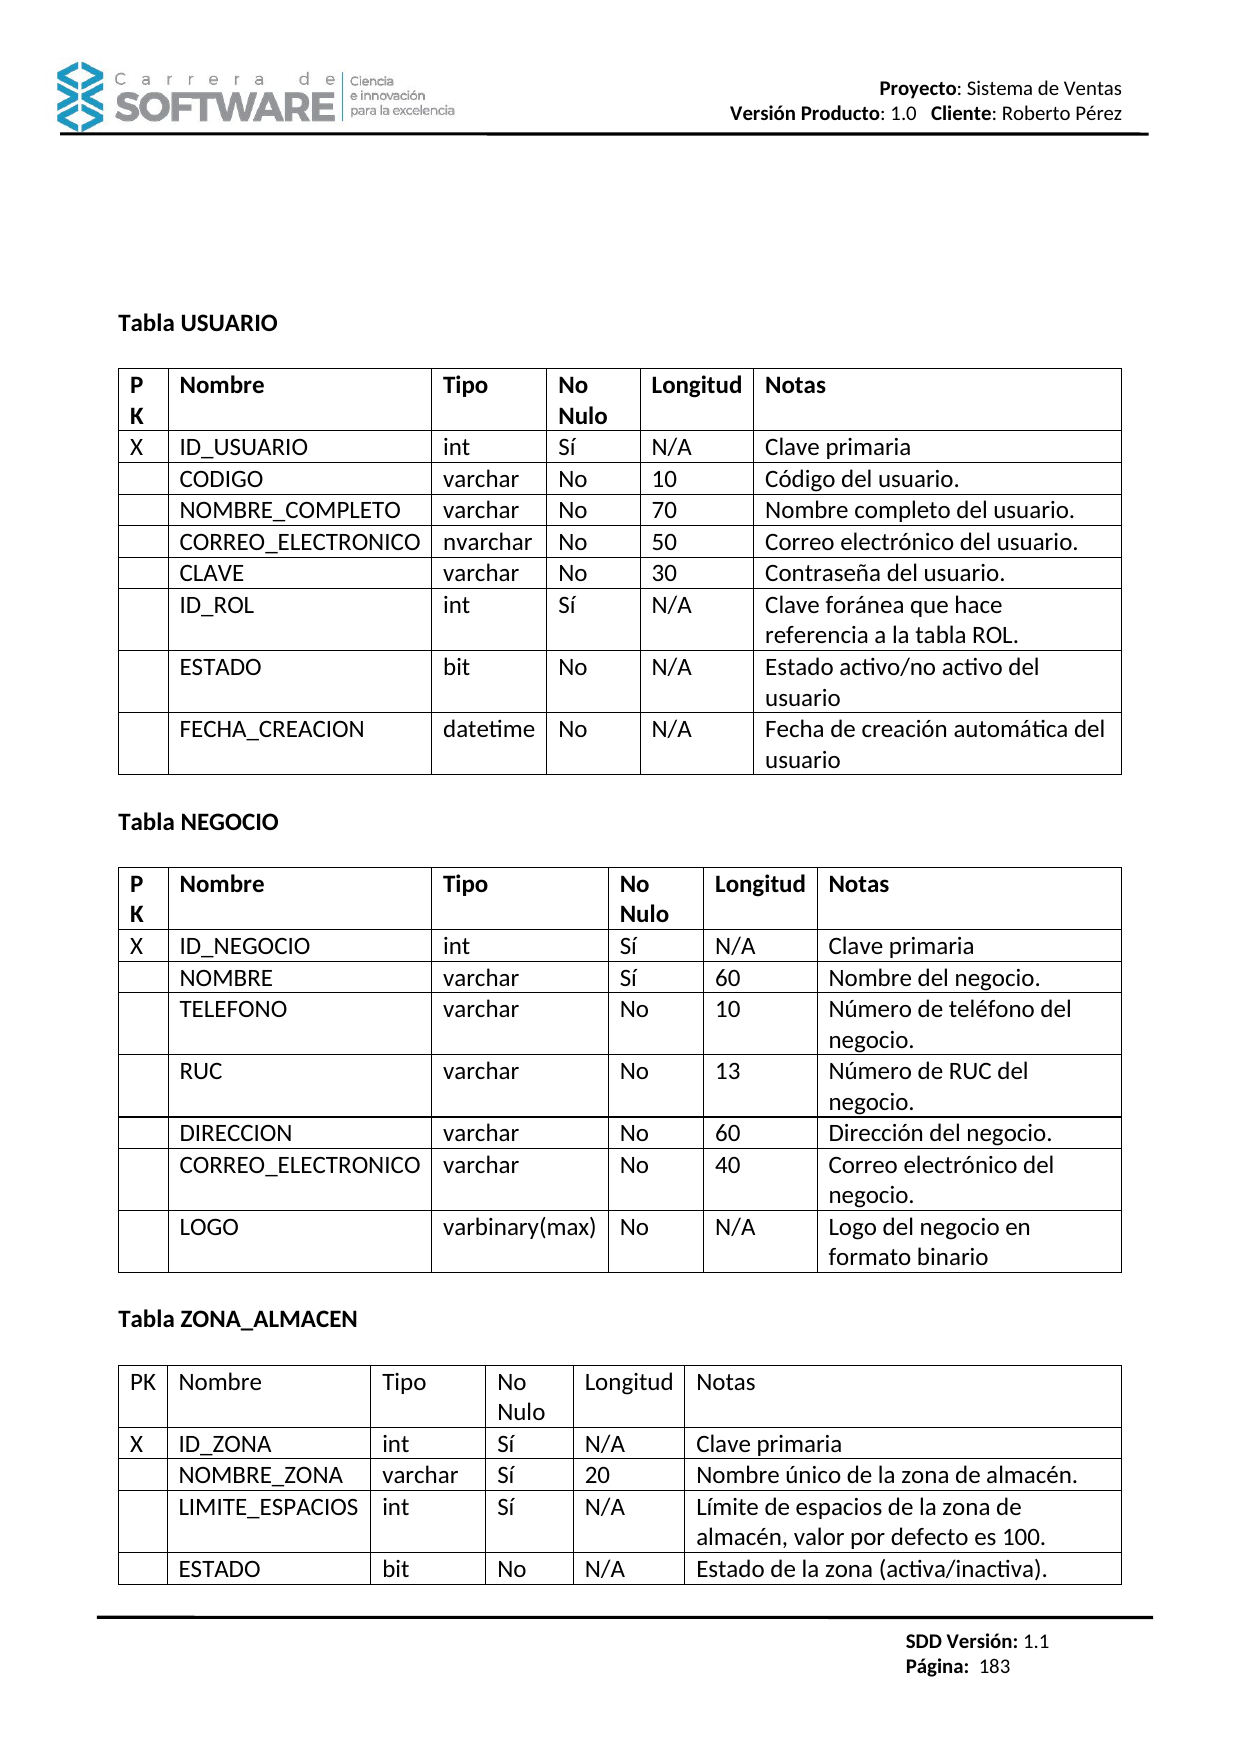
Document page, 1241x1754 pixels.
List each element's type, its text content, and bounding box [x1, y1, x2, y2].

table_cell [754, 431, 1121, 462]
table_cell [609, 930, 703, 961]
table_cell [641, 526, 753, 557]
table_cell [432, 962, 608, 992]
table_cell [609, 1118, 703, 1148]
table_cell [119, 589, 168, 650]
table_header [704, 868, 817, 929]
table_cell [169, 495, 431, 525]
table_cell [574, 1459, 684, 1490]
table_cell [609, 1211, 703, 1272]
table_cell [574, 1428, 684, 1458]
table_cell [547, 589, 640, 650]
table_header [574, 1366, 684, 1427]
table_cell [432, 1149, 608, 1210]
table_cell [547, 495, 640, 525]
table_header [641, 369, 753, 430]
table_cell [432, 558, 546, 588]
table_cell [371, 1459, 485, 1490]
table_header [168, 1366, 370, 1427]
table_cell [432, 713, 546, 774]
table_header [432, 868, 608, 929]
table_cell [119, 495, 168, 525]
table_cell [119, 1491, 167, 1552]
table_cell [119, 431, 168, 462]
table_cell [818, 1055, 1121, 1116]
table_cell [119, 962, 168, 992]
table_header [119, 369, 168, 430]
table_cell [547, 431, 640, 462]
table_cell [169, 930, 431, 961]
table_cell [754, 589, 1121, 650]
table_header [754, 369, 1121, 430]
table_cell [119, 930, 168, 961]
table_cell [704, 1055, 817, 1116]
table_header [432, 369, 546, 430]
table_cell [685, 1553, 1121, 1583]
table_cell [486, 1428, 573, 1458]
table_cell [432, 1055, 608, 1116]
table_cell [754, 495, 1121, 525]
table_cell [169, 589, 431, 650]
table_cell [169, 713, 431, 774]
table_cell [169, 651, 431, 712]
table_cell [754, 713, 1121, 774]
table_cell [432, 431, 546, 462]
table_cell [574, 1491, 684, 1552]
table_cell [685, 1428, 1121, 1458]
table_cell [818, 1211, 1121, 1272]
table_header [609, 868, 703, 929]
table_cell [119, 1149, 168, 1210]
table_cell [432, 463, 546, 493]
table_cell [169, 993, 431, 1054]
picture [46, 46, 461, 154]
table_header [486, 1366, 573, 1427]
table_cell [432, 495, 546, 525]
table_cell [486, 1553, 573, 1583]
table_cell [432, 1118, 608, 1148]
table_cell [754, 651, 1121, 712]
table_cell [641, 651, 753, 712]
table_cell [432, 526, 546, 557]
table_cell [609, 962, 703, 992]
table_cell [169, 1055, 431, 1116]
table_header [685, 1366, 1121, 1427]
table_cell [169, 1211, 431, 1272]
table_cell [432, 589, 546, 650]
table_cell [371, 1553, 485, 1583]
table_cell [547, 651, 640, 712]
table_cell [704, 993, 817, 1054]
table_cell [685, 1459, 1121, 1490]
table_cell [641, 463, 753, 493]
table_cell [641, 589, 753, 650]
text Tabla NEGOCIO [118, 806, 1122, 836]
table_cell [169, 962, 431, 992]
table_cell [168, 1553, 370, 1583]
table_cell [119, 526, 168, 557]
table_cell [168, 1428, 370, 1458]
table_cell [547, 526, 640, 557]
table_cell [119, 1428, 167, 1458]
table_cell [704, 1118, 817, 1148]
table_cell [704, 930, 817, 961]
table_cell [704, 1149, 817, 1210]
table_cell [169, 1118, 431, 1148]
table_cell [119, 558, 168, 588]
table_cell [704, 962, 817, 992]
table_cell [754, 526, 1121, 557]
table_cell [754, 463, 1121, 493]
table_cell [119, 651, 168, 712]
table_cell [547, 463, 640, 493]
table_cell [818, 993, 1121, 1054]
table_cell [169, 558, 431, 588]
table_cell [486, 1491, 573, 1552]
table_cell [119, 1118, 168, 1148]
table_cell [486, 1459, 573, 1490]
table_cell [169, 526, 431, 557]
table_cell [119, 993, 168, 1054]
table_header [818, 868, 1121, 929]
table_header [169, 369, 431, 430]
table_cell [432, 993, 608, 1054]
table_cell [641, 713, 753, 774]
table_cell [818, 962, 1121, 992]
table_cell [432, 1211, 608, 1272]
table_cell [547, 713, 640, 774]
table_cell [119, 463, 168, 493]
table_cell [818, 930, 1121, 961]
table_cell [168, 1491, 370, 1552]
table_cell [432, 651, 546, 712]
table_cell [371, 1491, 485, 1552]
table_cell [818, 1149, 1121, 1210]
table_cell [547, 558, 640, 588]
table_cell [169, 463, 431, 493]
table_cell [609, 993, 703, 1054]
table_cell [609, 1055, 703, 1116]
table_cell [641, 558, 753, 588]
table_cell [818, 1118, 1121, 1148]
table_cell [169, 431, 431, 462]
text Tabla ZONA_ALMACEN [118, 1304, 1122, 1334]
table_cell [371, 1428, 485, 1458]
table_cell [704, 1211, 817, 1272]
text Tabla USUARIO [118, 307, 1122, 338]
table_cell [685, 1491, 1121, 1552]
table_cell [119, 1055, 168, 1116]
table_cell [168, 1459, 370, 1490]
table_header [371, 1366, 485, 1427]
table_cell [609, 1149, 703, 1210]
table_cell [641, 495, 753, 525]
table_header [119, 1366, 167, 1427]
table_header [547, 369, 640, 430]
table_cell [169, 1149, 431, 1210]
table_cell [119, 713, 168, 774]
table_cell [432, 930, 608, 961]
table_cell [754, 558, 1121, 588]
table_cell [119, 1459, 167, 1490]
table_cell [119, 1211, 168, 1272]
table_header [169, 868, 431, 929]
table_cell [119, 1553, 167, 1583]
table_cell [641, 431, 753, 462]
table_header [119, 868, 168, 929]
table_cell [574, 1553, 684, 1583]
